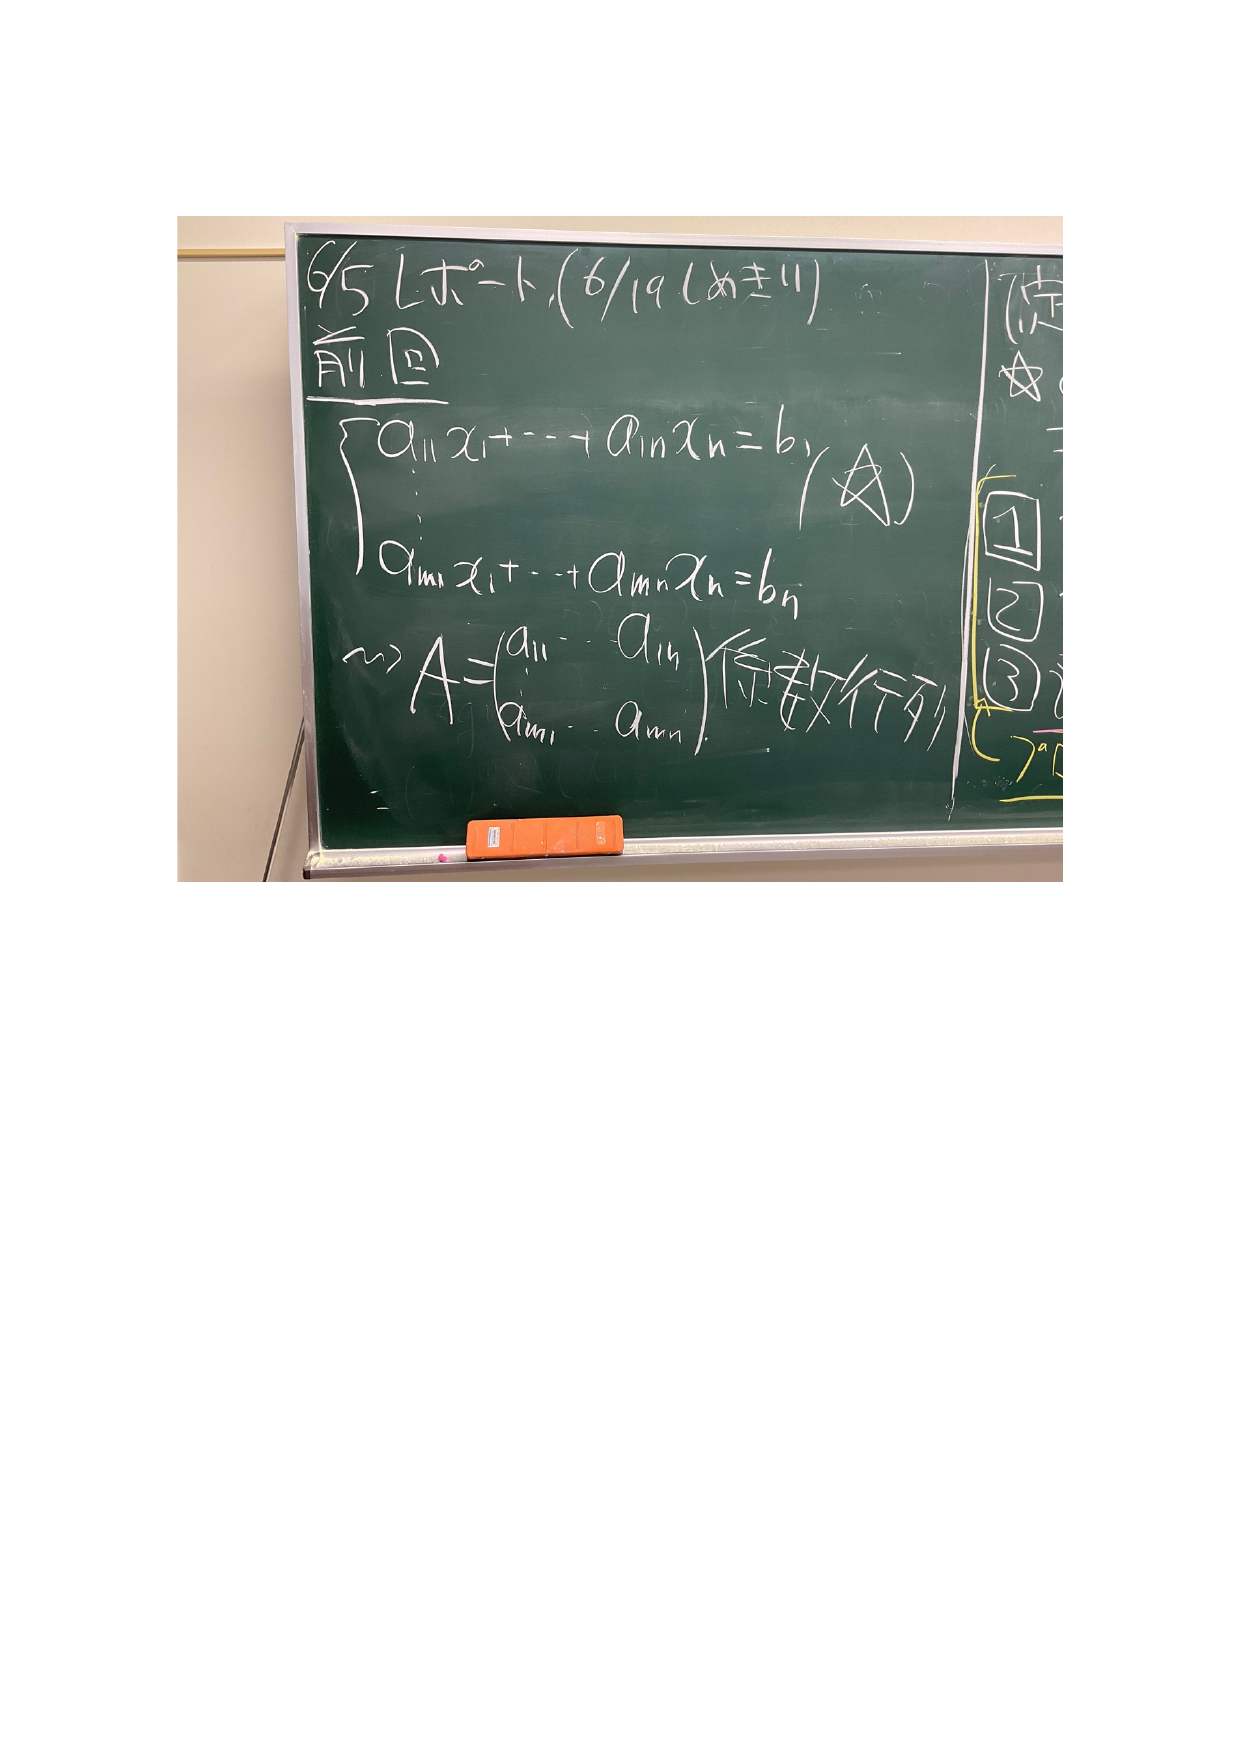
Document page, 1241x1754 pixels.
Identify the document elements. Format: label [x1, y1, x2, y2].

picture [177, 216, 1063, 882]
